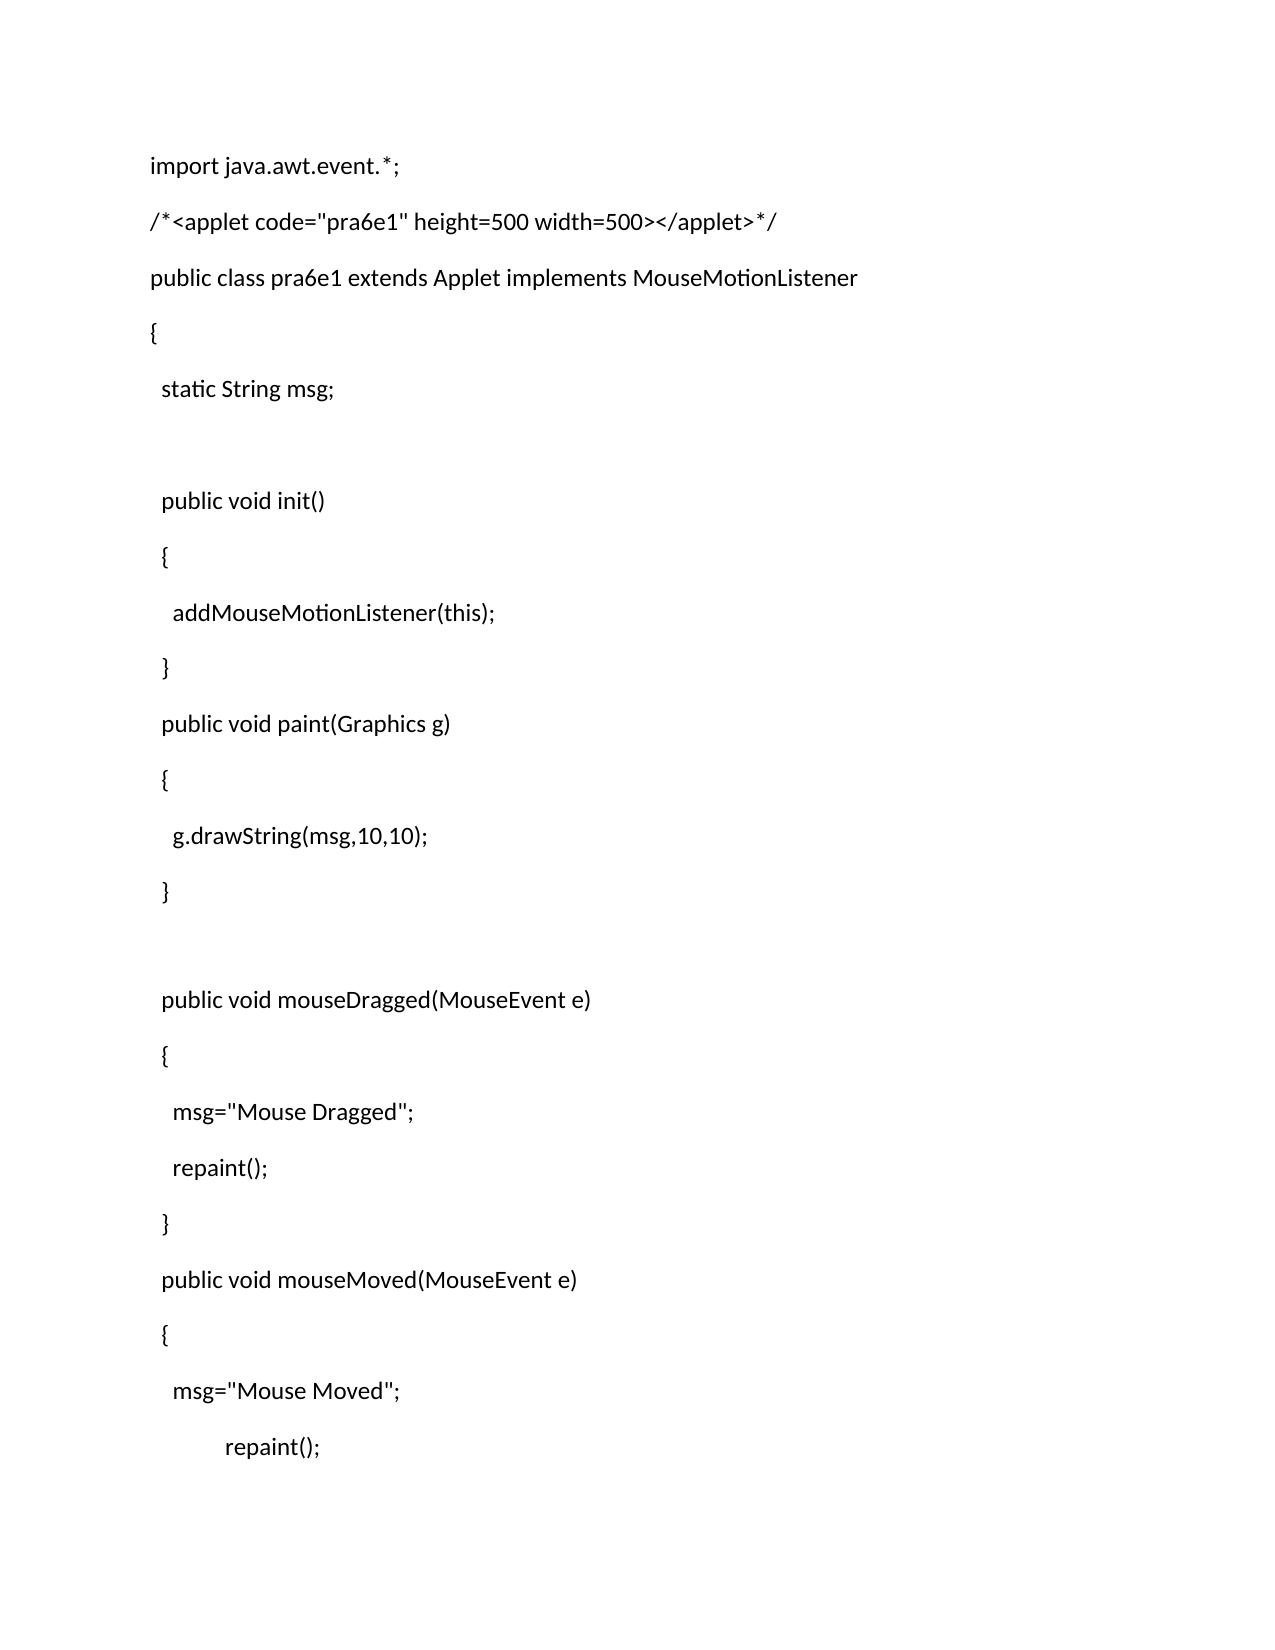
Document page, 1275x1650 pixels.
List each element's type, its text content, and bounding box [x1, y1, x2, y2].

text { [150, 1041, 1125, 1071]
text import java.awt.event.*; [150, 150, 1125, 181]
text static String msg; [150, 373, 1125, 404]
text /*<applet code="pra6e1" height=500 width=500></applet>*/ [150, 206, 1125, 236]
text repaint(); [150, 1152, 1125, 1183]
text public void mouseMoved(MouseEvent e) [150, 1264, 1125, 1294]
text } [150, 652, 1125, 683]
text { [150, 764, 1125, 795]
text public void mouseDragged(MouseEvent e) [150, 985, 1125, 1015]
text addMouseMotionListener(this); [150, 597, 1125, 627]
text msg="Mouse Dragged"; [150, 1096, 1125, 1127]
text msg="Mouse Moved"; [150, 1376, 1125, 1406]
text public class pra6e1 extends Applet implements MouseMotionListener [150, 262, 1125, 292]
text repaint(); [150, 1431, 1125, 1462]
text public void paint(Graphics g) [150, 708, 1125, 739]
text } [150, 1208, 1125, 1238]
text { [150, 1320, 1125, 1350]
text { [150, 541, 1125, 571]
text public void init() [150, 485, 1125, 516]
text g.drawString(msg,10,10); [150, 820, 1125, 851]
text } [150, 876, 1125, 906]
text { [150, 317, 1125, 348]
